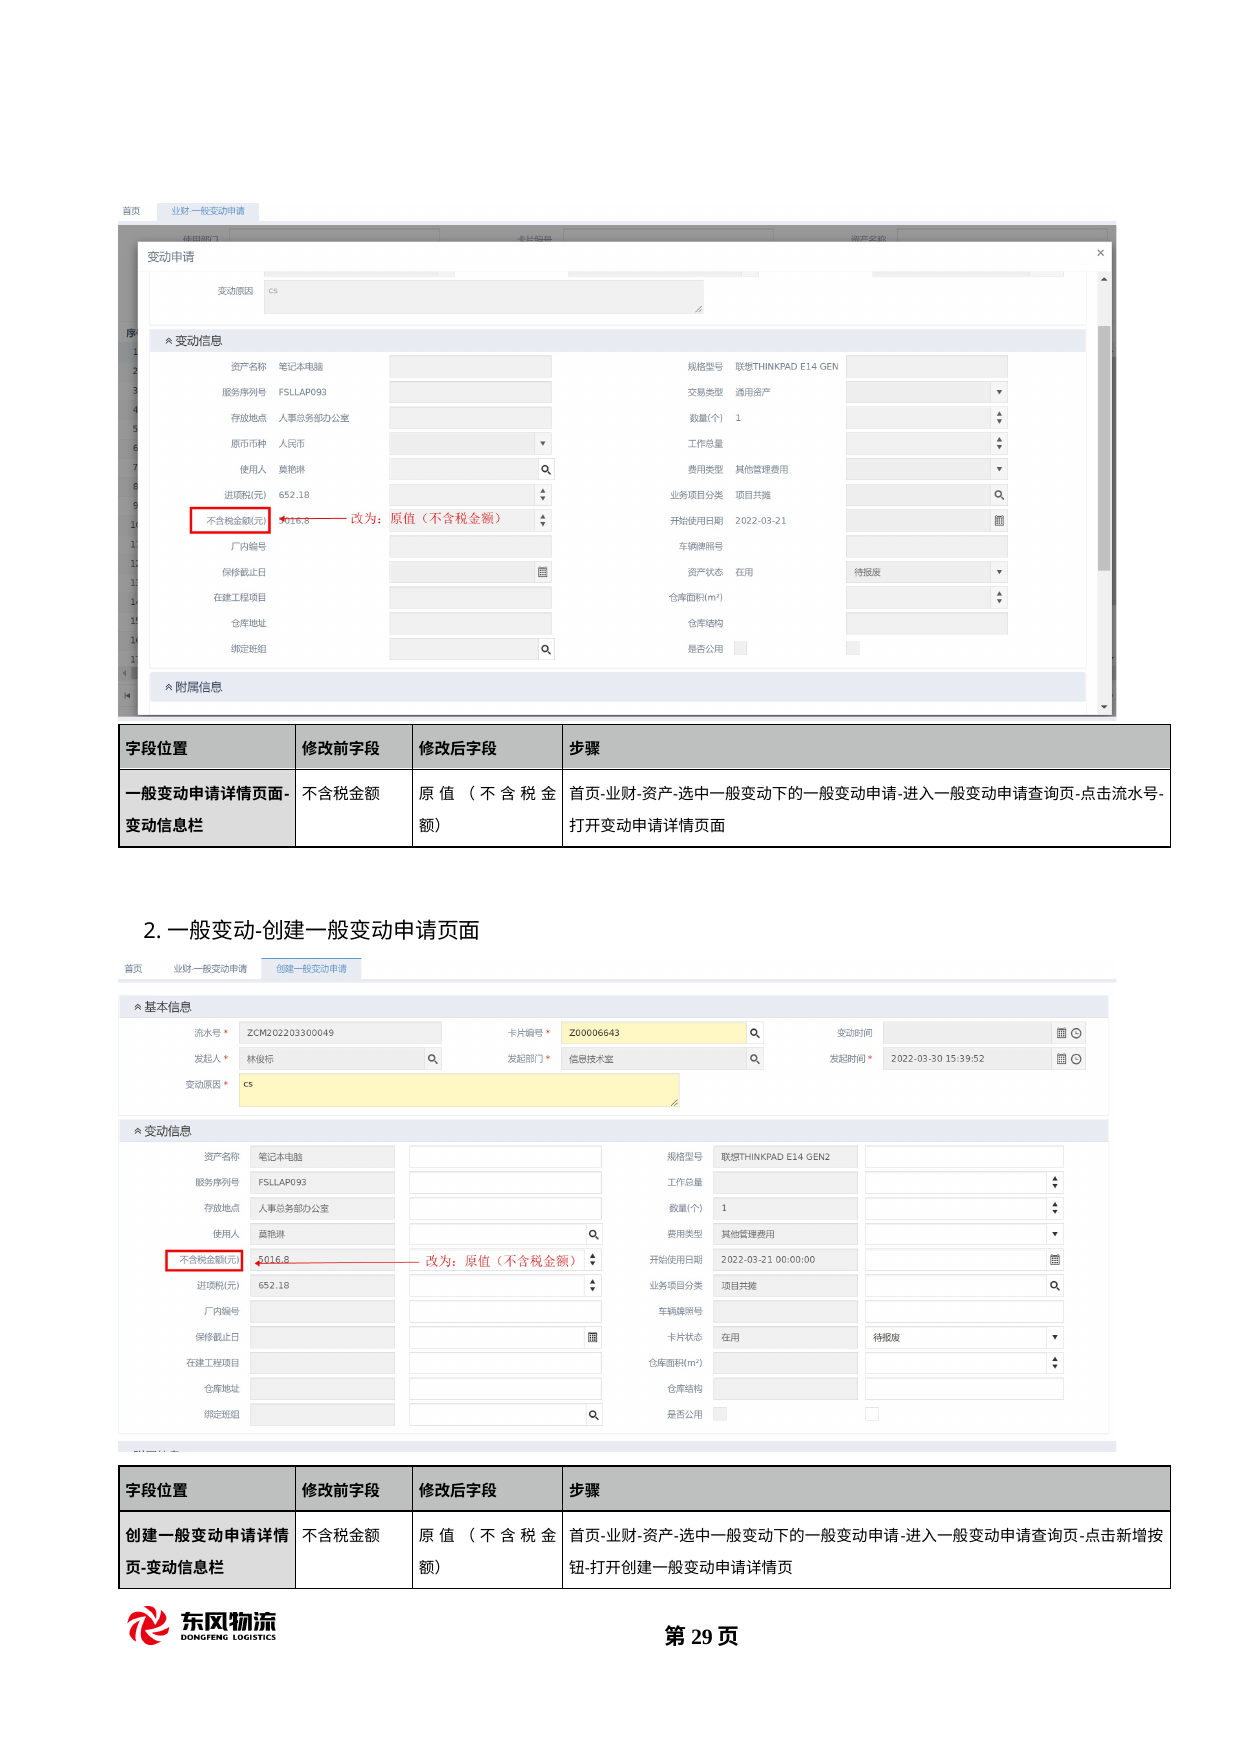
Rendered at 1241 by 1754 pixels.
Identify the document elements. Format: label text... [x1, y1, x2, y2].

list 一般变动-创建一般变动申请页面 [143, 913, 1122, 945]
table_header 字段位置 [120, 725, 295, 768]
table_cell 首页-业财-资产-选中一般变动下的一般变动申请-进入一般变动申请查询页-点击新增按钮-打开创建一般变动申请详情页 [563, 1512, 1170, 1588]
table_cell 原值（不含税金额） [413, 770, 562, 846]
table_cell 不含税金额 [296, 1512, 412, 1588]
picture [118, 958, 1117, 1452]
table_header 步骤 [563, 725, 1170, 768]
table_cell 一般变动申请详情页面-变动信息栏 [120, 770, 295, 846]
table_header 修改后字段 [413, 1467, 562, 1510]
picture [118, 203, 1117, 721]
table_cell 原值（不含税金额） [413, 1512, 562, 1588]
table_cell 首页-业财-资产-选中一般变动下的一般变动申请-进入一般变动申请查询页-点击流水号-打开变动申请详情页面 [563, 770, 1170, 846]
table_cell 创建一般变动申请详情页-变动信息栏 [120, 1512, 295, 1588]
table_header 修改后字段 [413, 725, 562, 768]
table_header 修改前字段 [296, 725, 412, 768]
table_header 字段位置 [120, 1467, 295, 1510]
table_header 修改前字段 [296, 1467, 412, 1510]
picture [127, 1606, 276, 1645]
table_cell 不含税金额 [296, 770, 412, 846]
table_header 步骤 [563, 1467, 1170, 1510]
